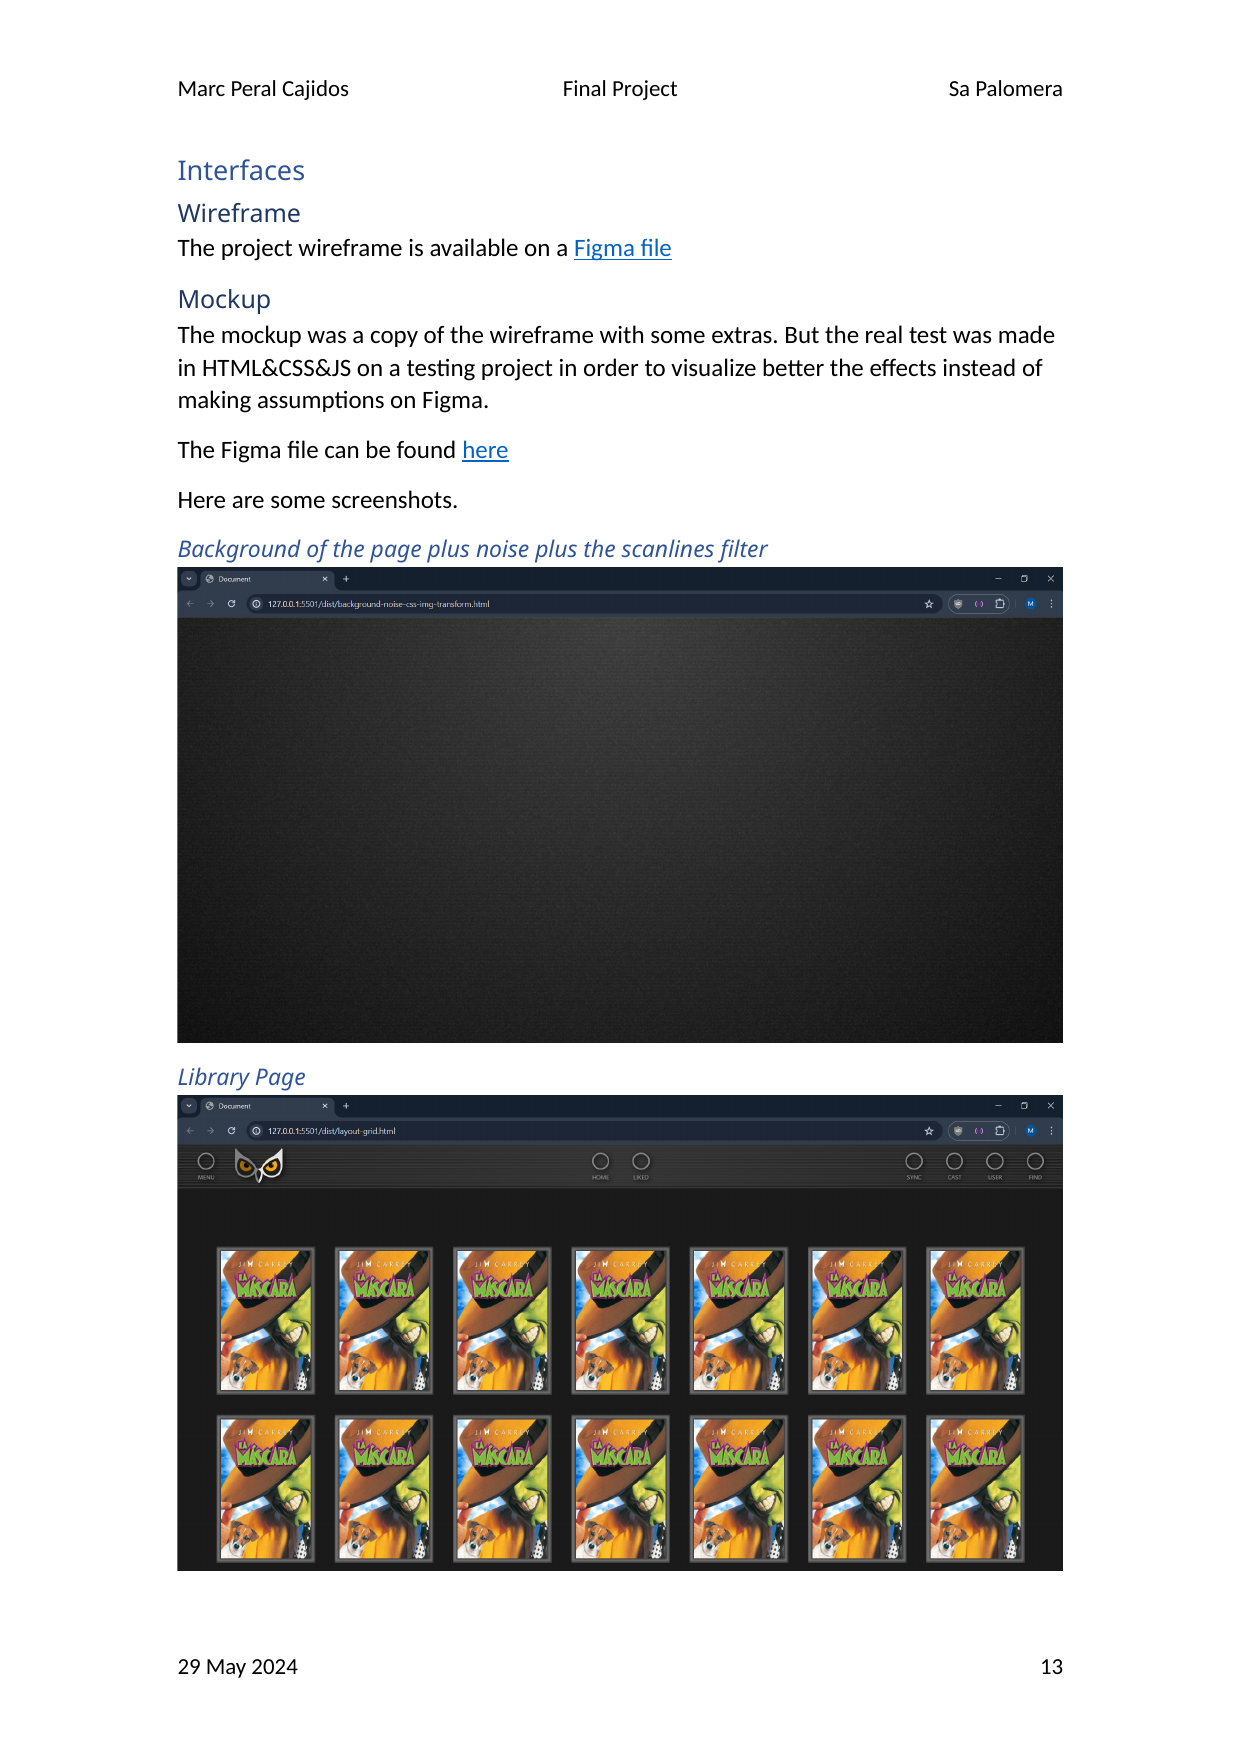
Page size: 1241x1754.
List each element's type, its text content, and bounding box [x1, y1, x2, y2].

picture [177, 567, 1063, 1043]
subtitle Wireframe [177, 196, 1063, 230]
picture [177, 1095, 1063, 1571]
subtitle Library Page [177, 1061, 1063, 1092]
text The Figma file can be found here [177, 434, 1063, 465]
subtitle Mockup [177, 282, 1063, 316]
subtitle Background of the page plus noise plus the scanlines filter [177, 533, 1063, 565]
text The mockup was a copy of the wireframe with some extras. But the real test was made in HTML&CSS&JS on a testing project in order to visualize better the effects instead of making assumptions on Figma. [177, 319, 1063, 415]
text Here are some screenshots. [177, 484, 1063, 514]
text The project wireframe is available on a Figma file [177, 232, 1063, 263]
subtitle Interfaces [177, 152, 1063, 189]
